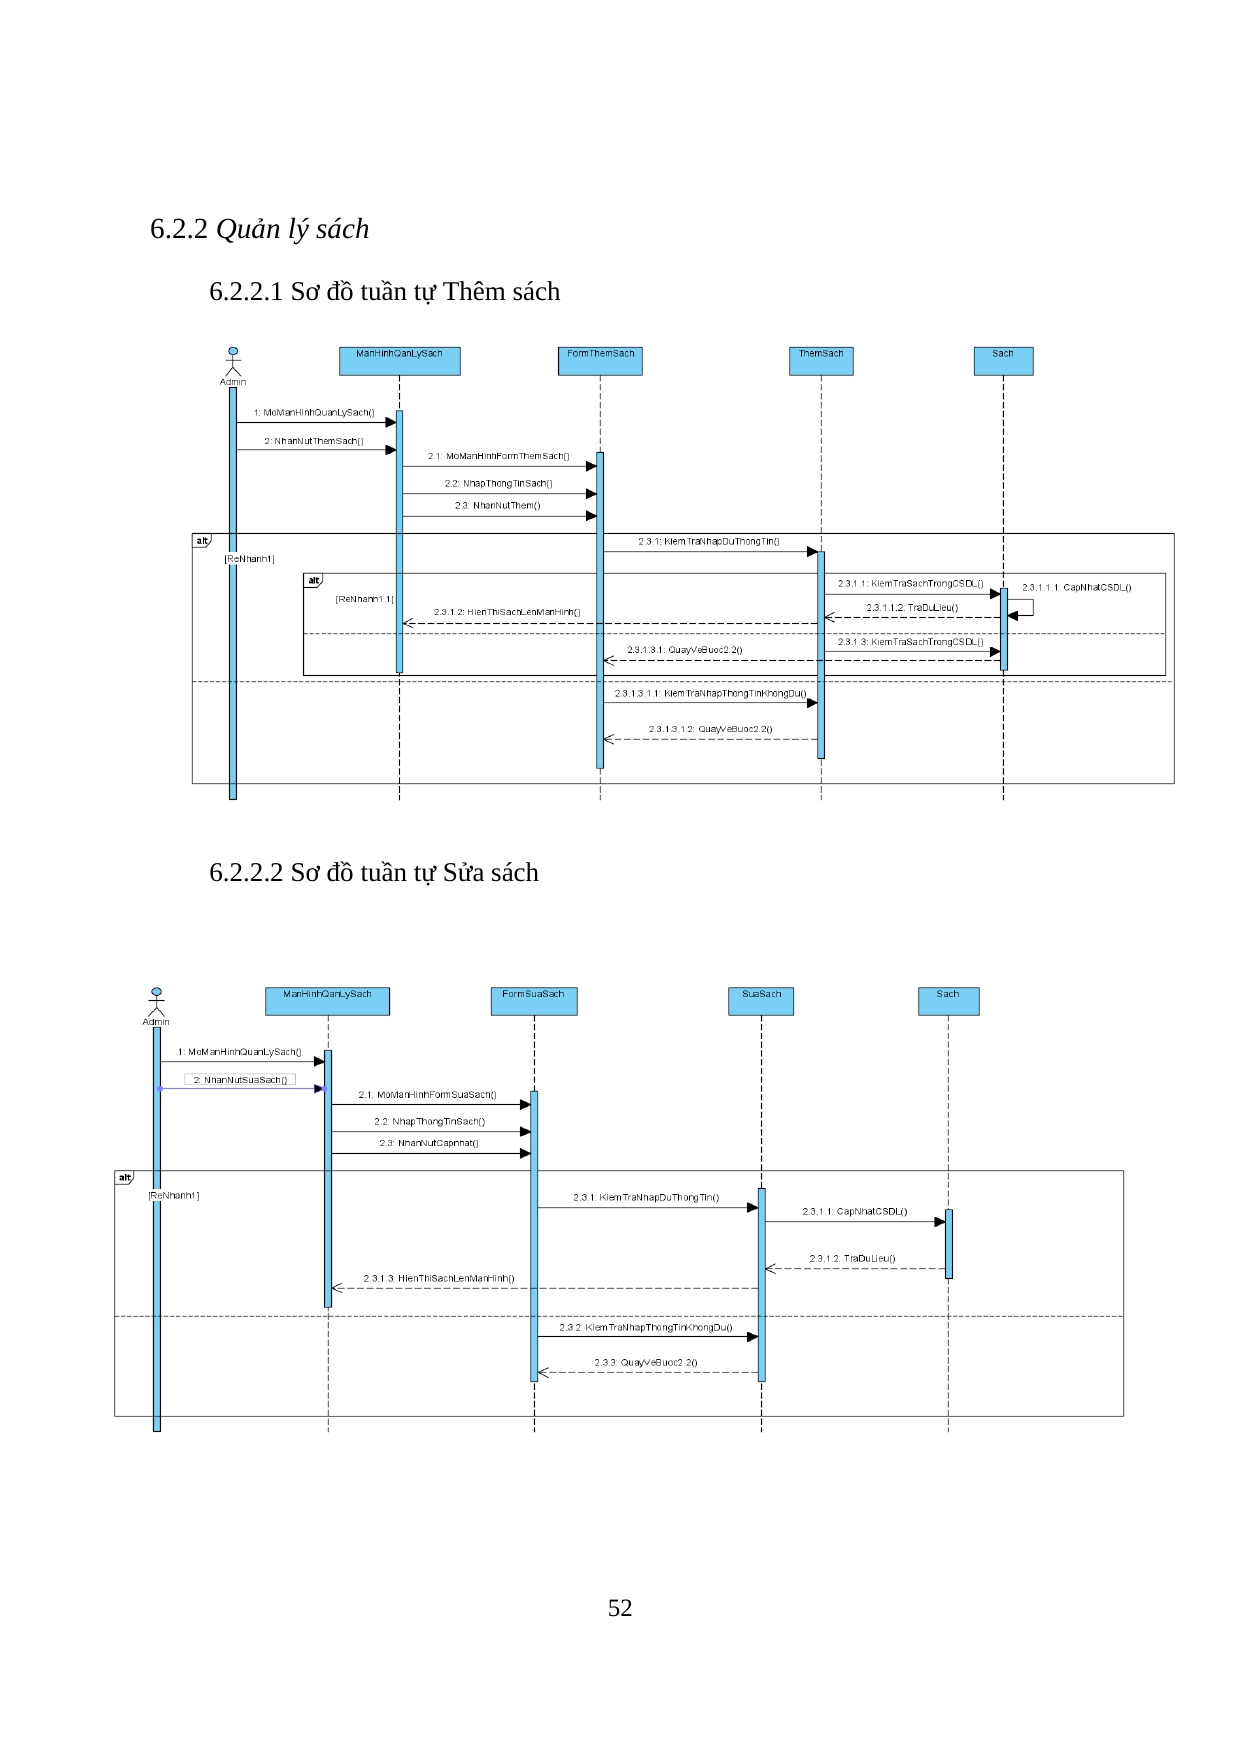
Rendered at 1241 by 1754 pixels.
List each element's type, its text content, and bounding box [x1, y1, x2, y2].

picture [150, 337, 1208, 808]
picture [66, 975, 1151, 1445]
text 6.2.2.2 Sơ đồ tuần tự Sửa sách [150, 853, 1090, 890]
subtitle Quản lý sách [150, 209, 1090, 247]
text 6.2.2.1 Sơ đồ tuần tự Thêm sách [150, 272, 1090, 309]
